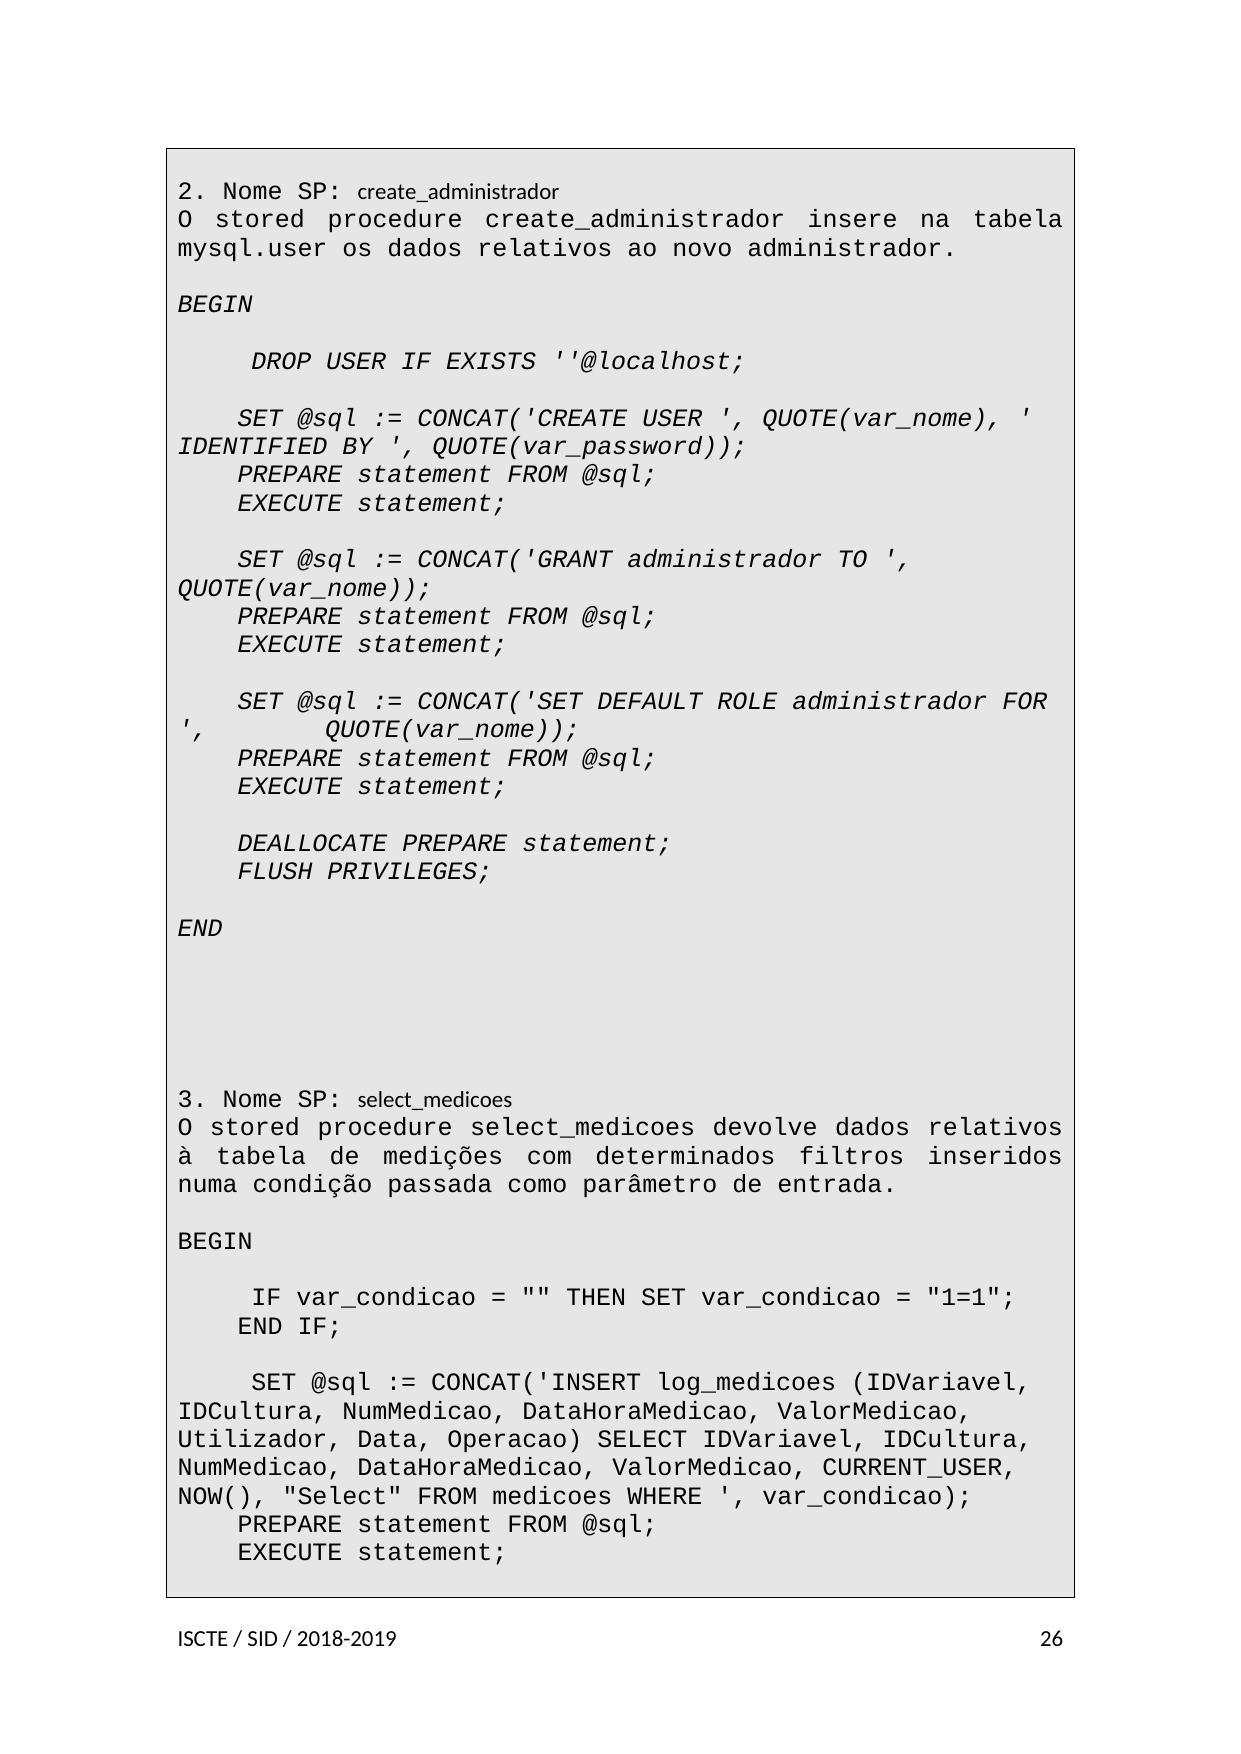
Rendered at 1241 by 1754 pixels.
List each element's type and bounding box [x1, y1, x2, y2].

table_header [167, 149, 1074, 1597]
